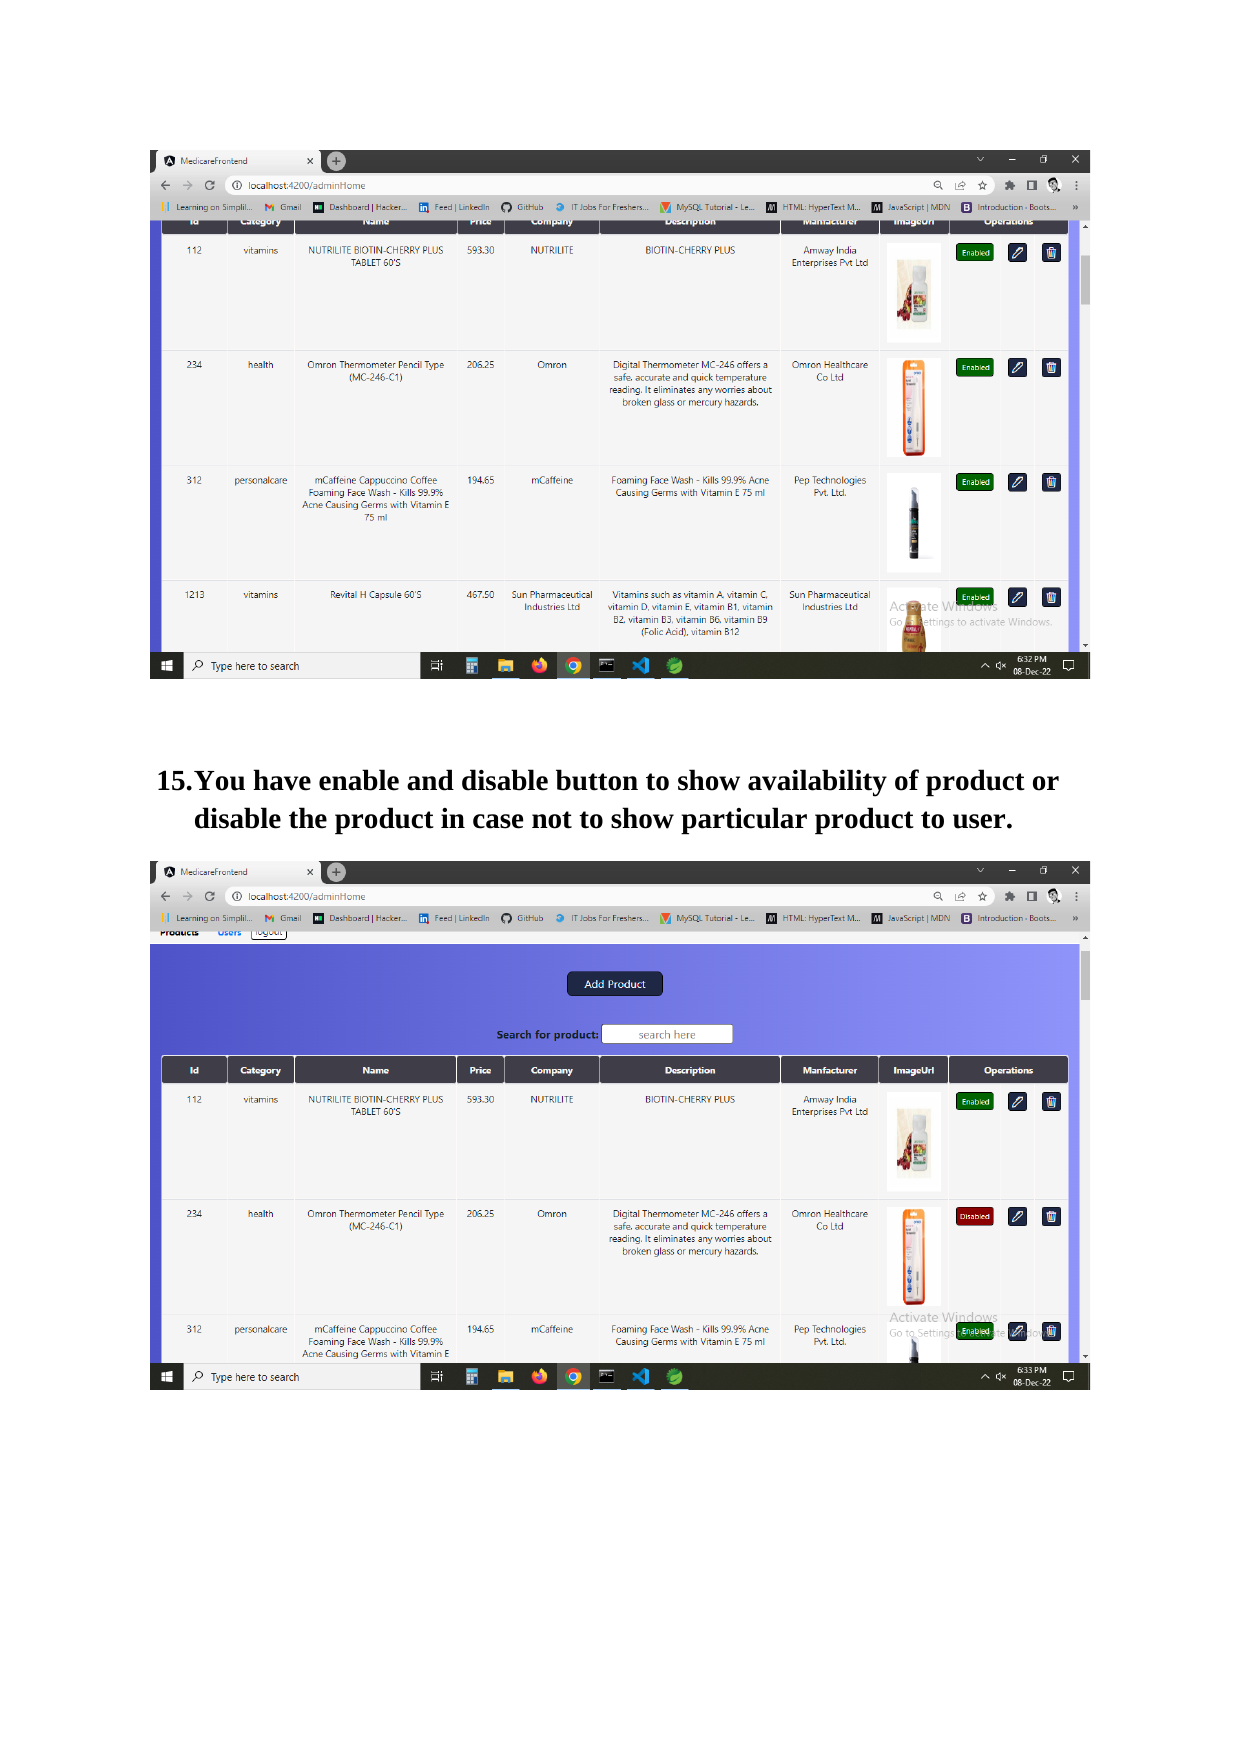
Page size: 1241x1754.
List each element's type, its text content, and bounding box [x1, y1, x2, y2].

list You have enable and disable button to show availability of product or disable the product in case not to show particular product to user. [156, 763, 1090, 835]
picture [150, 861, 1091, 1390]
picture [150, 150, 1091, 679]
